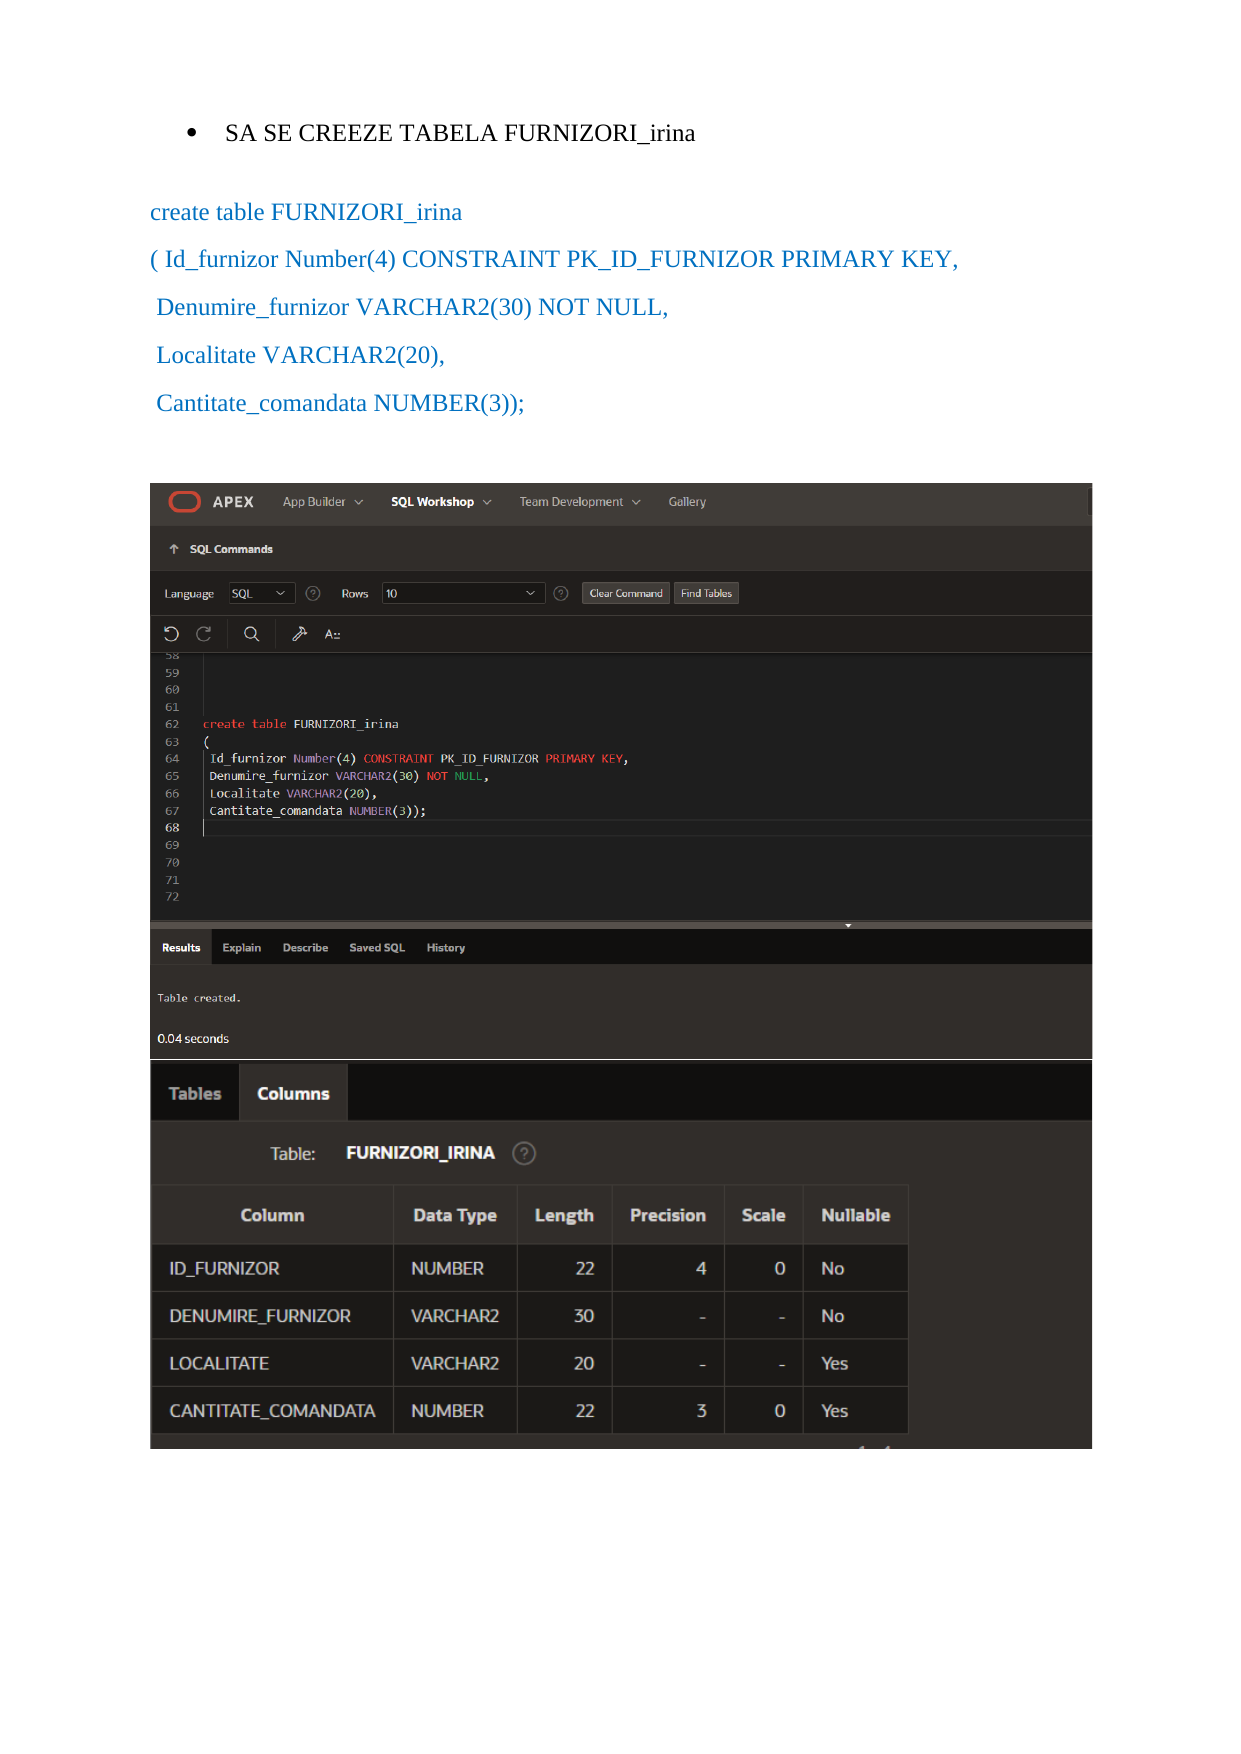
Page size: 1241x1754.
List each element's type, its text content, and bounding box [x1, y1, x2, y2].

list SA SE CREEZE TABELA FURNIZORI_irina [187, 118, 1090, 147]
text Cantitate_comandata NUMBER(3)); [150, 388, 1090, 416]
picture [150, 1060, 1093, 1449]
text Localitate VARCHAR2(20), [150, 340, 1090, 369]
picture [150, 483, 1093, 1059]
text create table FURNIZORI_irina [150, 197, 1090, 226]
text ( Id_furnizor Number(4) CONSTRAINT PK_ID_FURNIZOR PRIMARY KEY, [150, 244, 1090, 273]
text Denumire_furnizor VARCHAR2(30) NOT NULL, [150, 292, 1090, 321]
